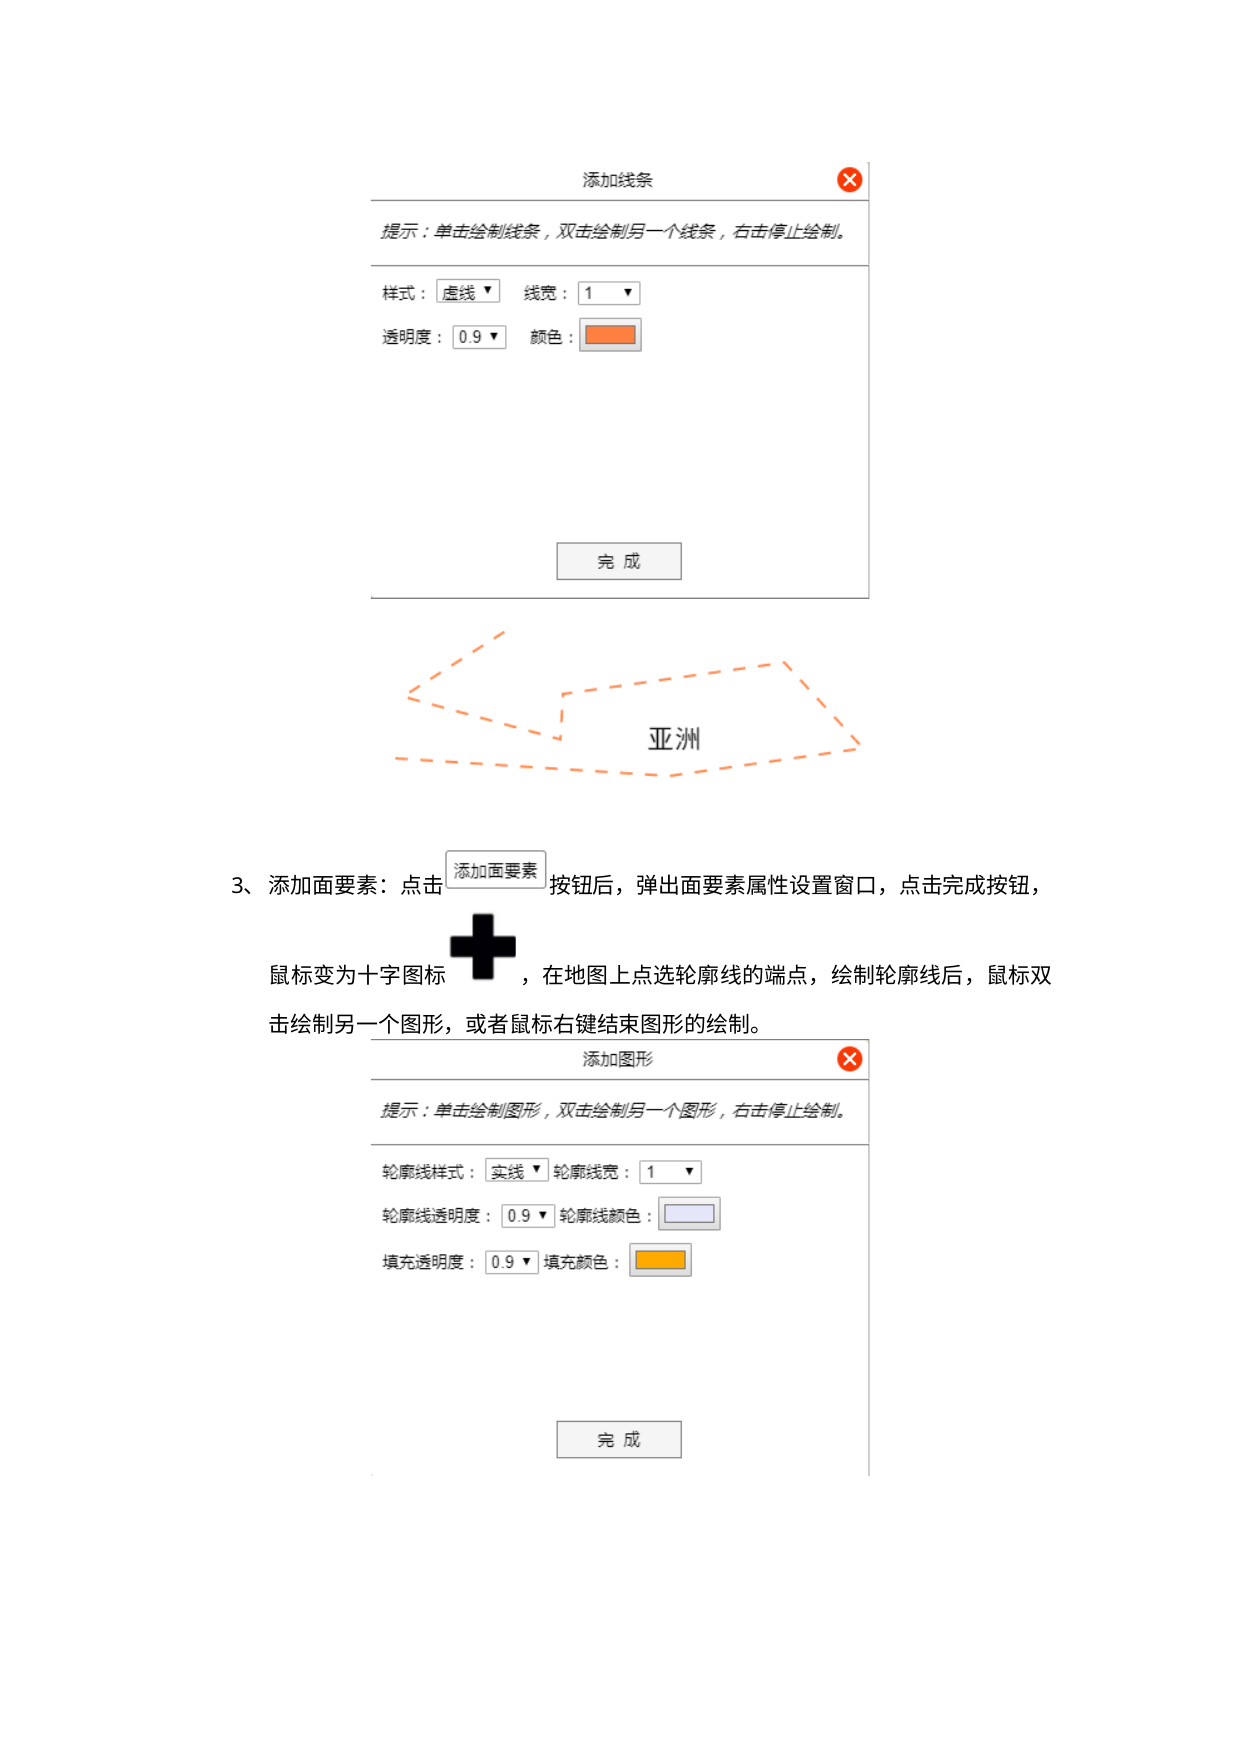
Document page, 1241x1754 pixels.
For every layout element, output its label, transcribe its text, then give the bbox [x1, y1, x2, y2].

picture [370, 1039, 870, 1476]
list 添加面要素：点击按钮后，弹出面要素属性设置窗口，点击完成按钮，鼠标变为十字图标，在地图上点选轮廓线的端点，绘制轮廓线后，鼠标双击绘制另一个图形，或者鼠标右键结束图形的绘制。 [231, 844, 1053, 1039]
picture [446, 909, 521, 984]
picture [443, 844, 549, 894]
picture [353, 617, 887, 790]
picture [370, 162, 870, 599]
